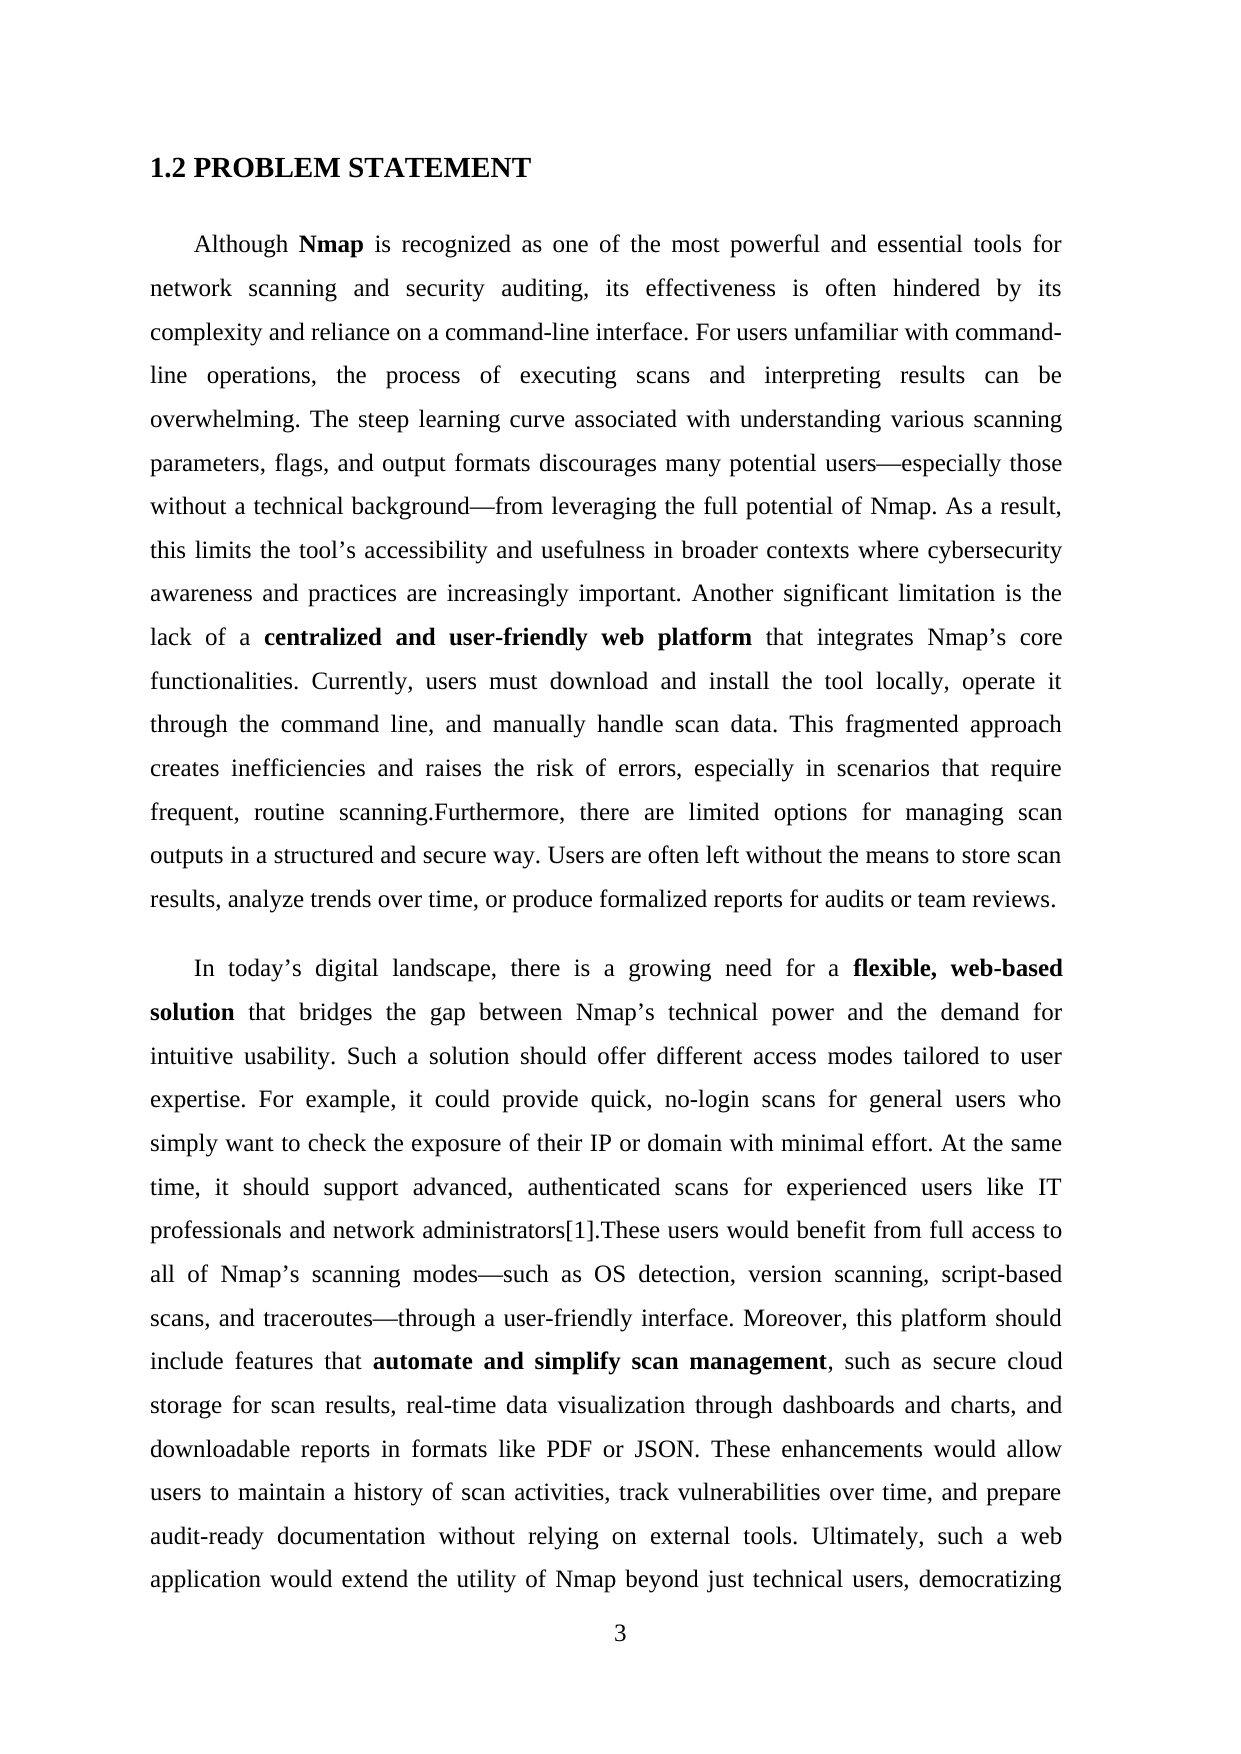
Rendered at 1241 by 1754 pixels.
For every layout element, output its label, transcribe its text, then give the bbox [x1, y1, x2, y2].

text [150, 953, 1063, 1593]
subtitle 1.2 PROBLEM STATEMENT [149, 150, 1240, 183]
text Although Nmap is recognized as one of the most powerful and essential tools for network scanning and security auditing, its effectiveness is often hindered by its complexity and reliance on a command-line interface. For users unfamiliar with command-line operations, the process of executing scans and interpreting results can be overwhelming. The steep learning curve associated with understanding various scanning parameters, flags, and output formats discourages many potential users—especially those without a technical background—from leveraging the full potential of Nmap. As a result, this limits the tool’s accessibility and usefulness in broader contexts where cybersecurity awareness and practices are increasingly important. Another significant limitation is the lack of a centralized and user-friendly web platform that integrates Nmap’s core functionalities. Currently, users must download and install the tool locally, operate it through the command line, and manually handle scan data. This fragmented approach creates inefficiencies and raises the risk of errors, especially in scenarios that require frequent, routine scanning.Furthermore, there are limited options for managing scan outputs in a structured and secure way. Users are often left without the means to store scan results, analyze trends over time, or produce formalized reports for audits or team reviews. [150, 229, 1063, 913]
